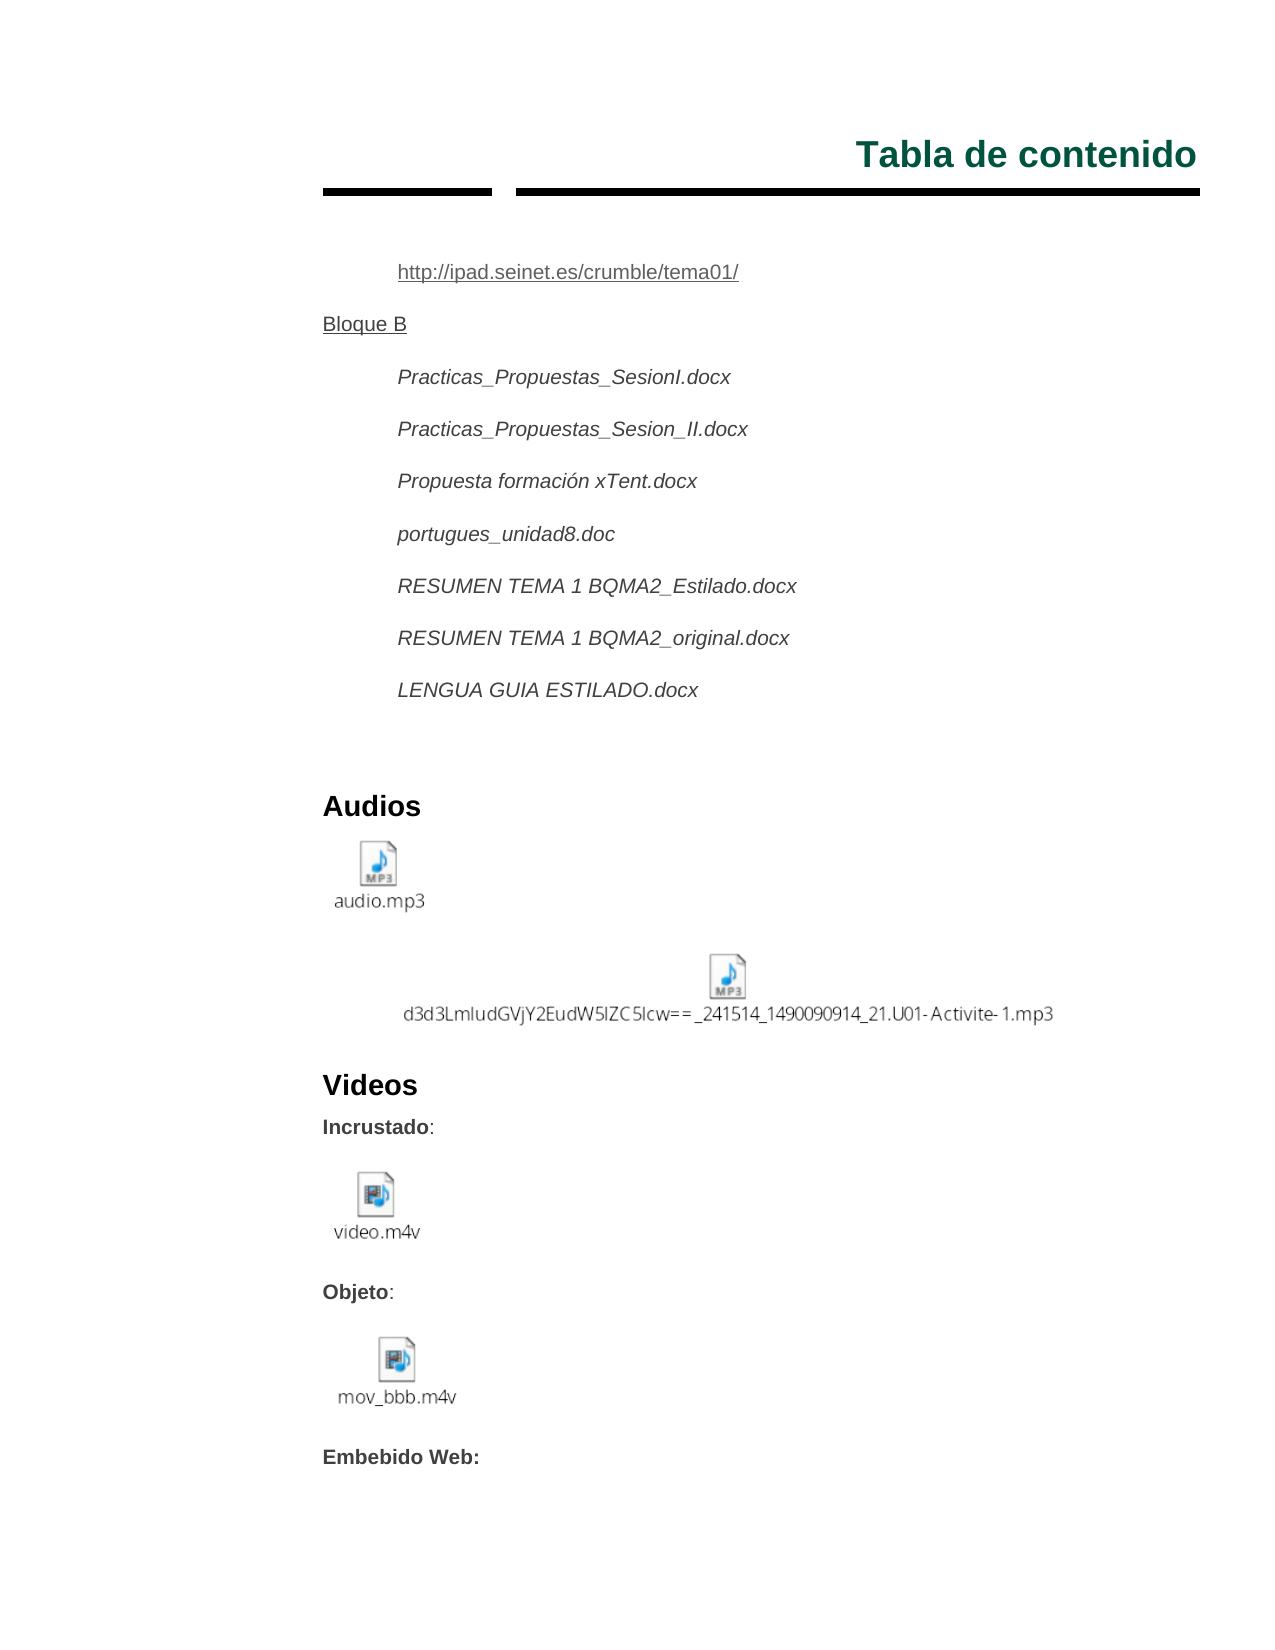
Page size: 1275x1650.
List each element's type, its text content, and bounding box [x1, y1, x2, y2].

subtitle Audios [322, 789, 1200, 823]
text Bloque B [322, 312, 1200, 336]
text Propuesta formación xTent.docx [397, 469, 1200, 493]
text LENGUA GUIA ESTILADO.docx [397, 678, 1200, 702]
text Objeto: [322, 1279, 1200, 1303]
text Incrustado: [322, 1114, 1200, 1138]
subtitle Videos [322, 1068, 1200, 1101]
text RESUMEN TEMA 1 BQMA2_original.docx [397, 626, 1200, 650]
text RESUMEN TEMA 1 BQMA2_Estilado.docx [397, 574, 1200, 598]
text Practicas_Propuestas_Sesion_II.docx [397, 417, 1200, 441]
text Practicas_Propuestas_SesionI.docx [397, 364, 1200, 388]
text http://ipad.seinet.es/crumble/tema01/ [322, 260, 1200, 284]
text portugues_unidad8.doc [397, 521, 1200, 545]
text Embebido Web: [322, 1444, 1200, 1468]
